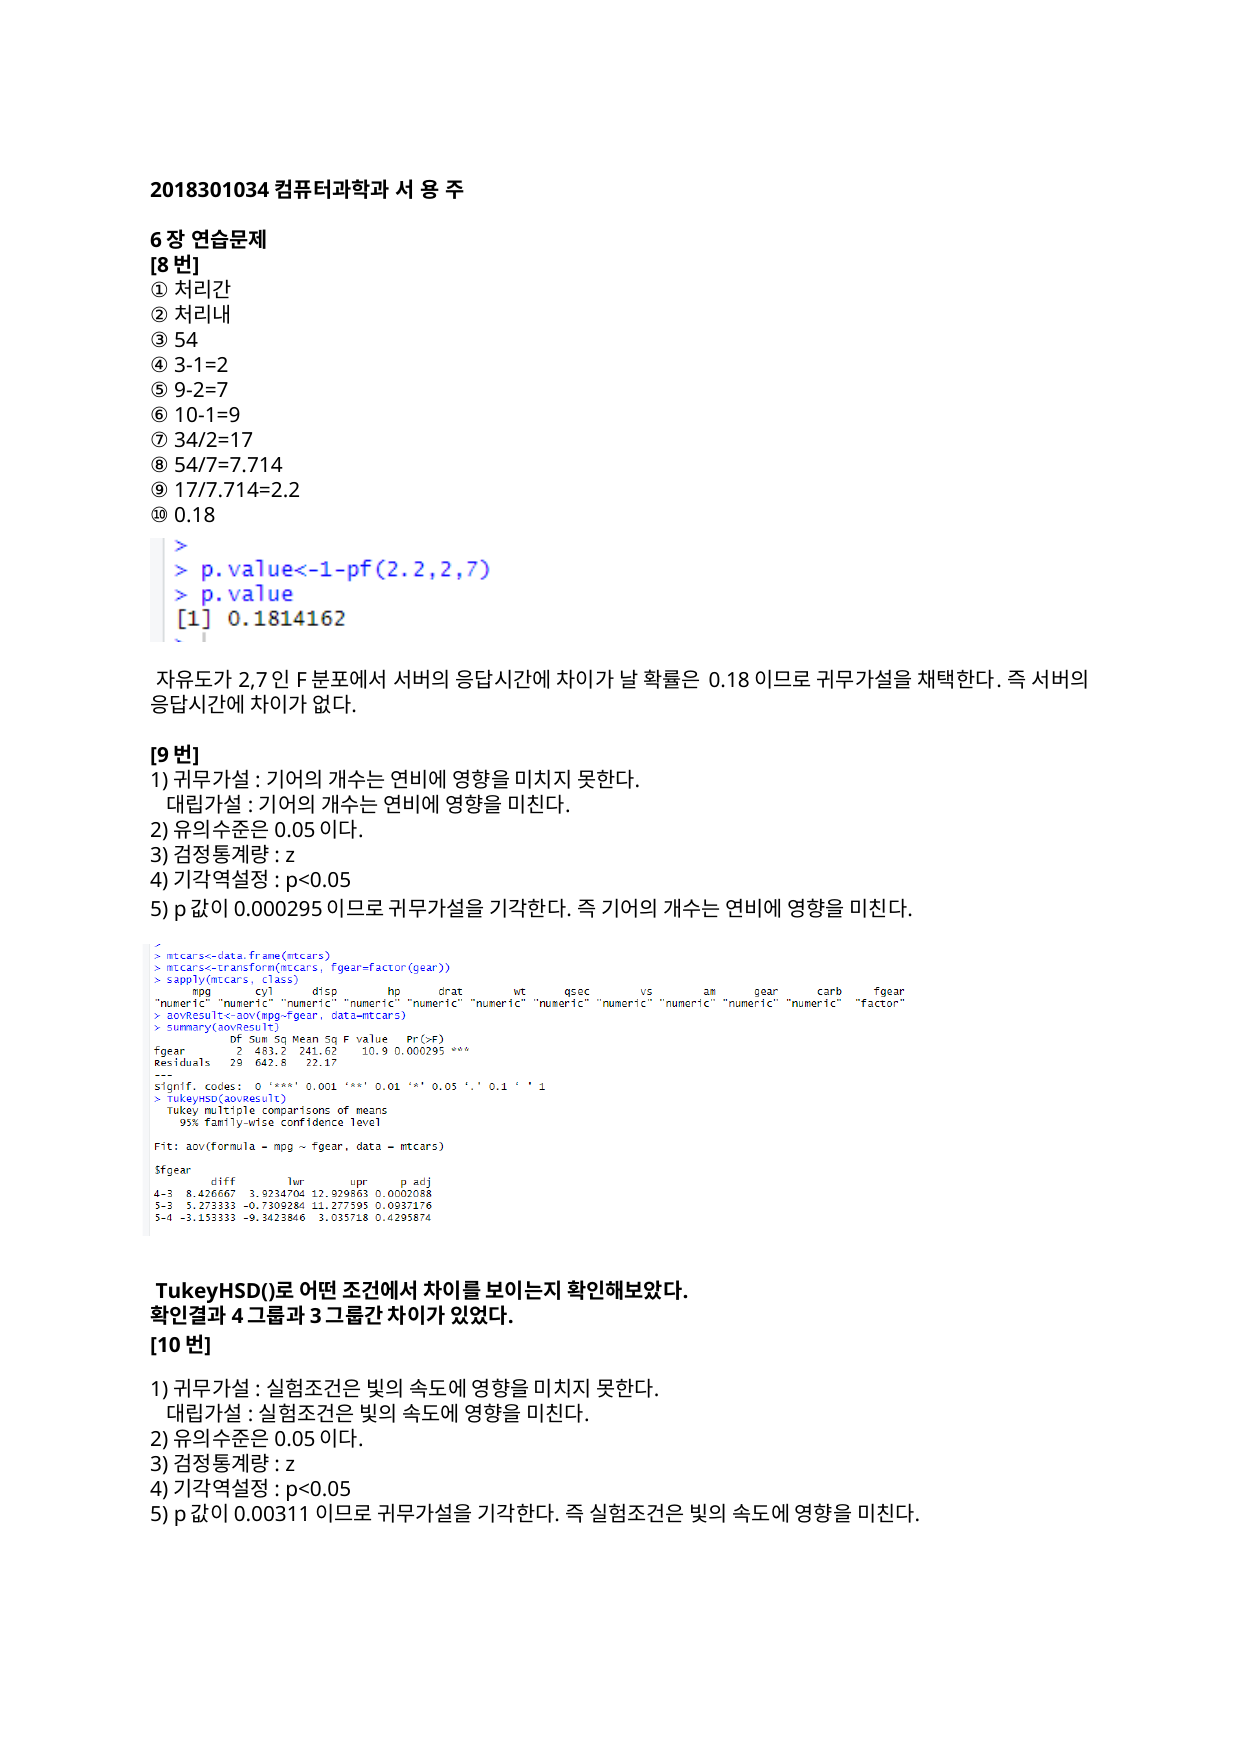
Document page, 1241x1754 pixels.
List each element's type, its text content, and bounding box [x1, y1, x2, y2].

text [8번] [150, 252, 1090, 277]
text ② 처리내 [150, 302, 1090, 327]
picture [150, 538, 535, 642]
text ⑨ 17/7.714=2.2 [150, 477, 1090, 502]
text ④ 3-1=2 [150, 352, 1090, 377]
text ⑧ 54/7=7.714 [150, 452, 1090, 477]
text 5) p값이 0.000295이므로 귀무가설을 기각한다. 즉 기어의 개수는 연비에 영향을 미친다. [150, 892, 1090, 922]
text [10번] [150, 1328, 1090, 1359]
text 대립가설 : 기어의 개수는 연비에 영향을 미친다. [150, 792, 1090, 817]
text 1) 귀무가설 : 실험조건은 빛의 속도에 영향을 미치지 못한다. [150, 1377, 1090, 1402]
text 대립가설 : 실험조건은 빛의 속도에 영향을 미친다. [150, 1402, 1090, 1427]
text 2) 유의수준은 0.05이다. [150, 817, 1090, 842]
text [9번] [150, 742, 1090, 767]
text TukeyHSD()로 어떤 조건에서 차이를 보이는지 확인해보았다. [150, 1278, 1090, 1303]
text ① 처리간 [150, 277, 1090, 302]
text ⑤ 9-2=7 [150, 377, 1090, 402]
text 확인결과 4그룹과 3그룹간 차이가 있었다. [150, 1303, 1090, 1328]
text 3) 검정통계량 : z [150, 1452, 1090, 1477]
text ③ 54 [150, 327, 1090, 352]
text 1) 귀무가설 : 기어의 개수는 연비에 영향을 미치지 못한다. [150, 767, 1090, 792]
text 2) 유의수준은 0.05이다. [150, 1427, 1090, 1452]
text ⑥ 10-1=9 [150, 402, 1090, 427]
text 자유도가 2,7인 F분포에서 서버의 응답시간에 차이가 날 확률은 0.18이므로 귀무가설을 채택한다. 즉 서버의 응답시간에 차이가 없다. [150, 667, 1090, 717]
picture [142, 944, 923, 1236]
text 2018301034 컴퓨터과학과 서 용 주 [150, 177, 1090, 202]
text 4) 기각역설정 : p<0.05 [150, 1477, 1090, 1502]
text ⑩ 0.18 [150, 502, 1090, 527]
text 6장 연습문제 [150, 227, 1090, 252]
text 3) 검정통계량 : z [150, 842, 1090, 867]
text ⑦ 34/2=17 [150, 427, 1090, 452]
text 4) 기각역설정 : p<0.05 [150, 867, 1090, 892]
text 5) p값이 0.00311이므로 귀무가설을 기각한다. 즉 실험조건은 빛의 속도에 영향을 미친다. [150, 1502, 1090, 1527]
